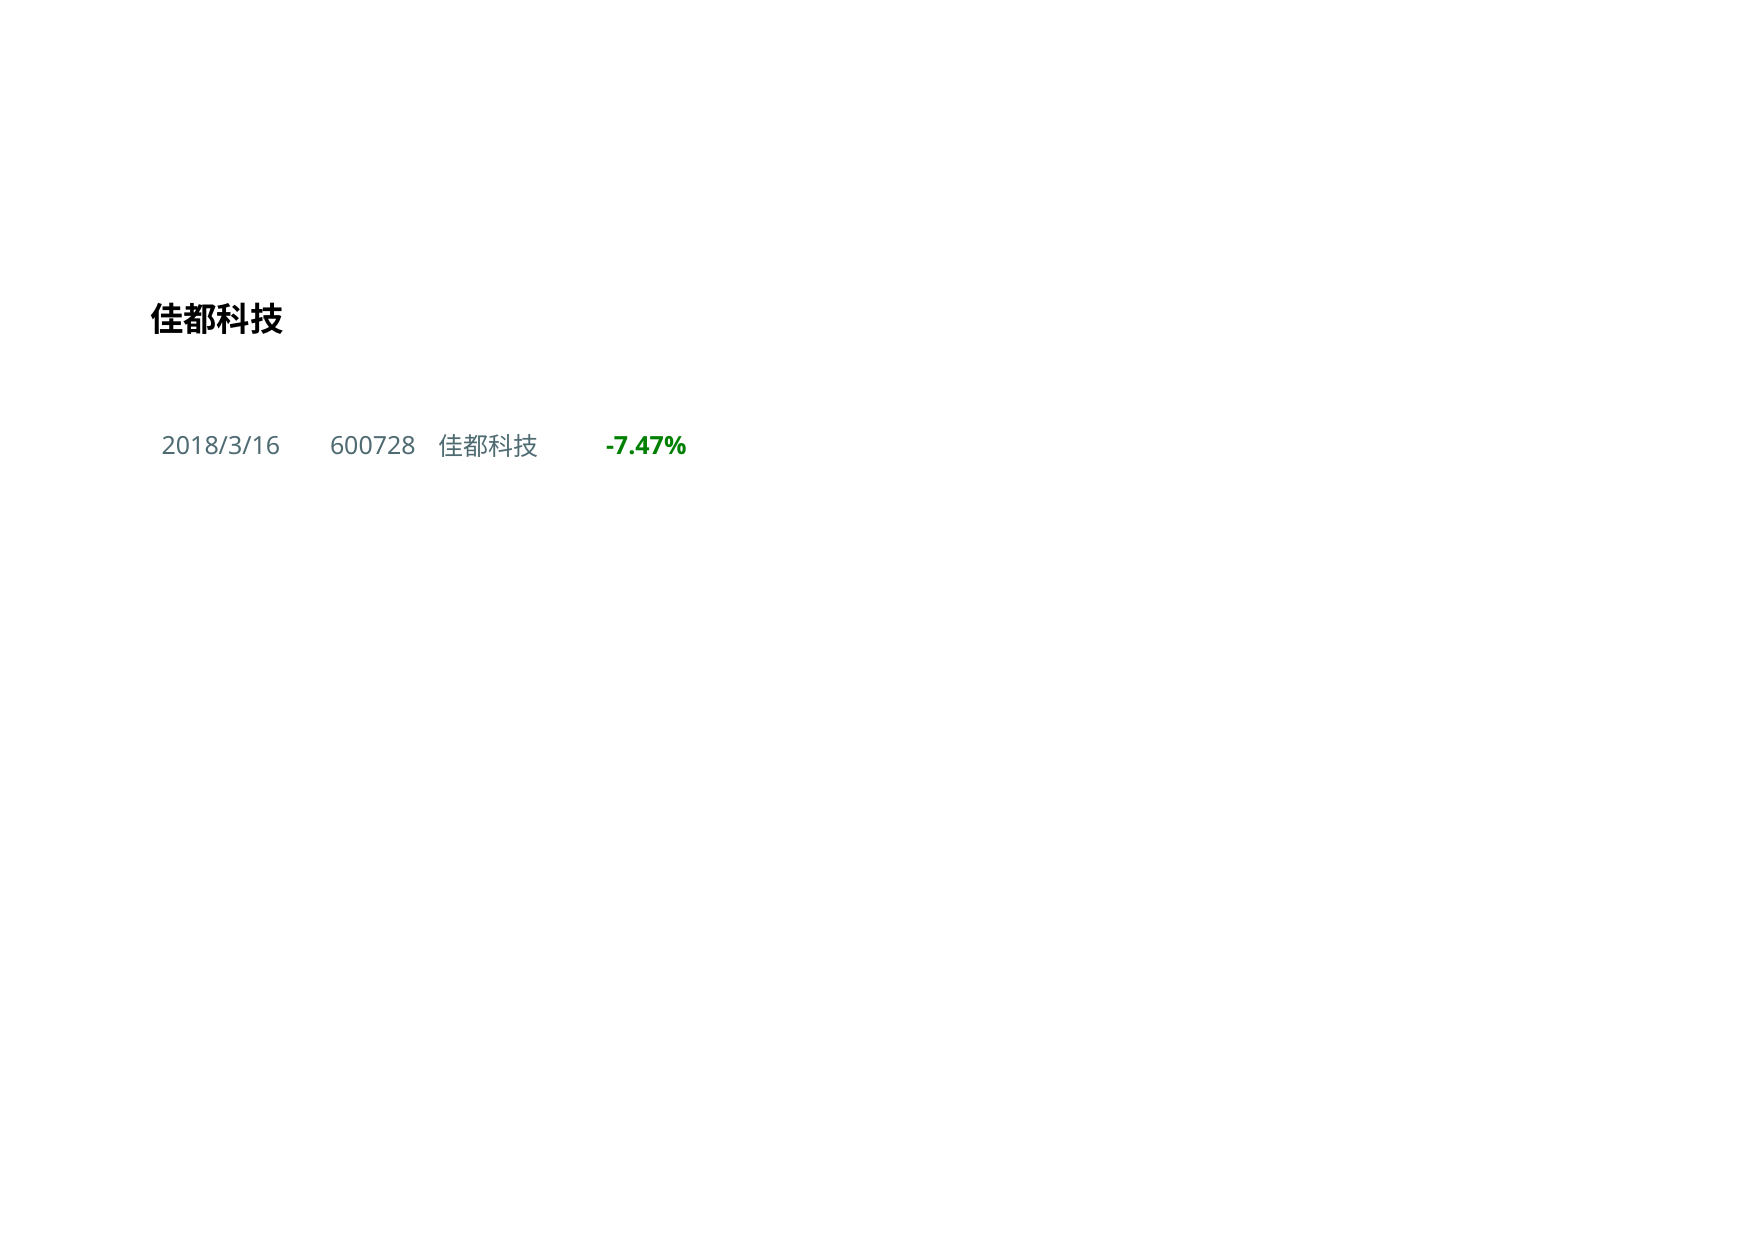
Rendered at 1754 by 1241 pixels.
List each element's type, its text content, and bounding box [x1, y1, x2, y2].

table_header 2018/3/16 [150, 423, 291, 467]
subtitle 佳都科技 [150, 273, 1604, 361]
table_header 600728 [291, 423, 427, 467]
table_header -7.47% [562, 423, 698, 467]
table_header 佳都科技 [427, 423, 562, 467]
